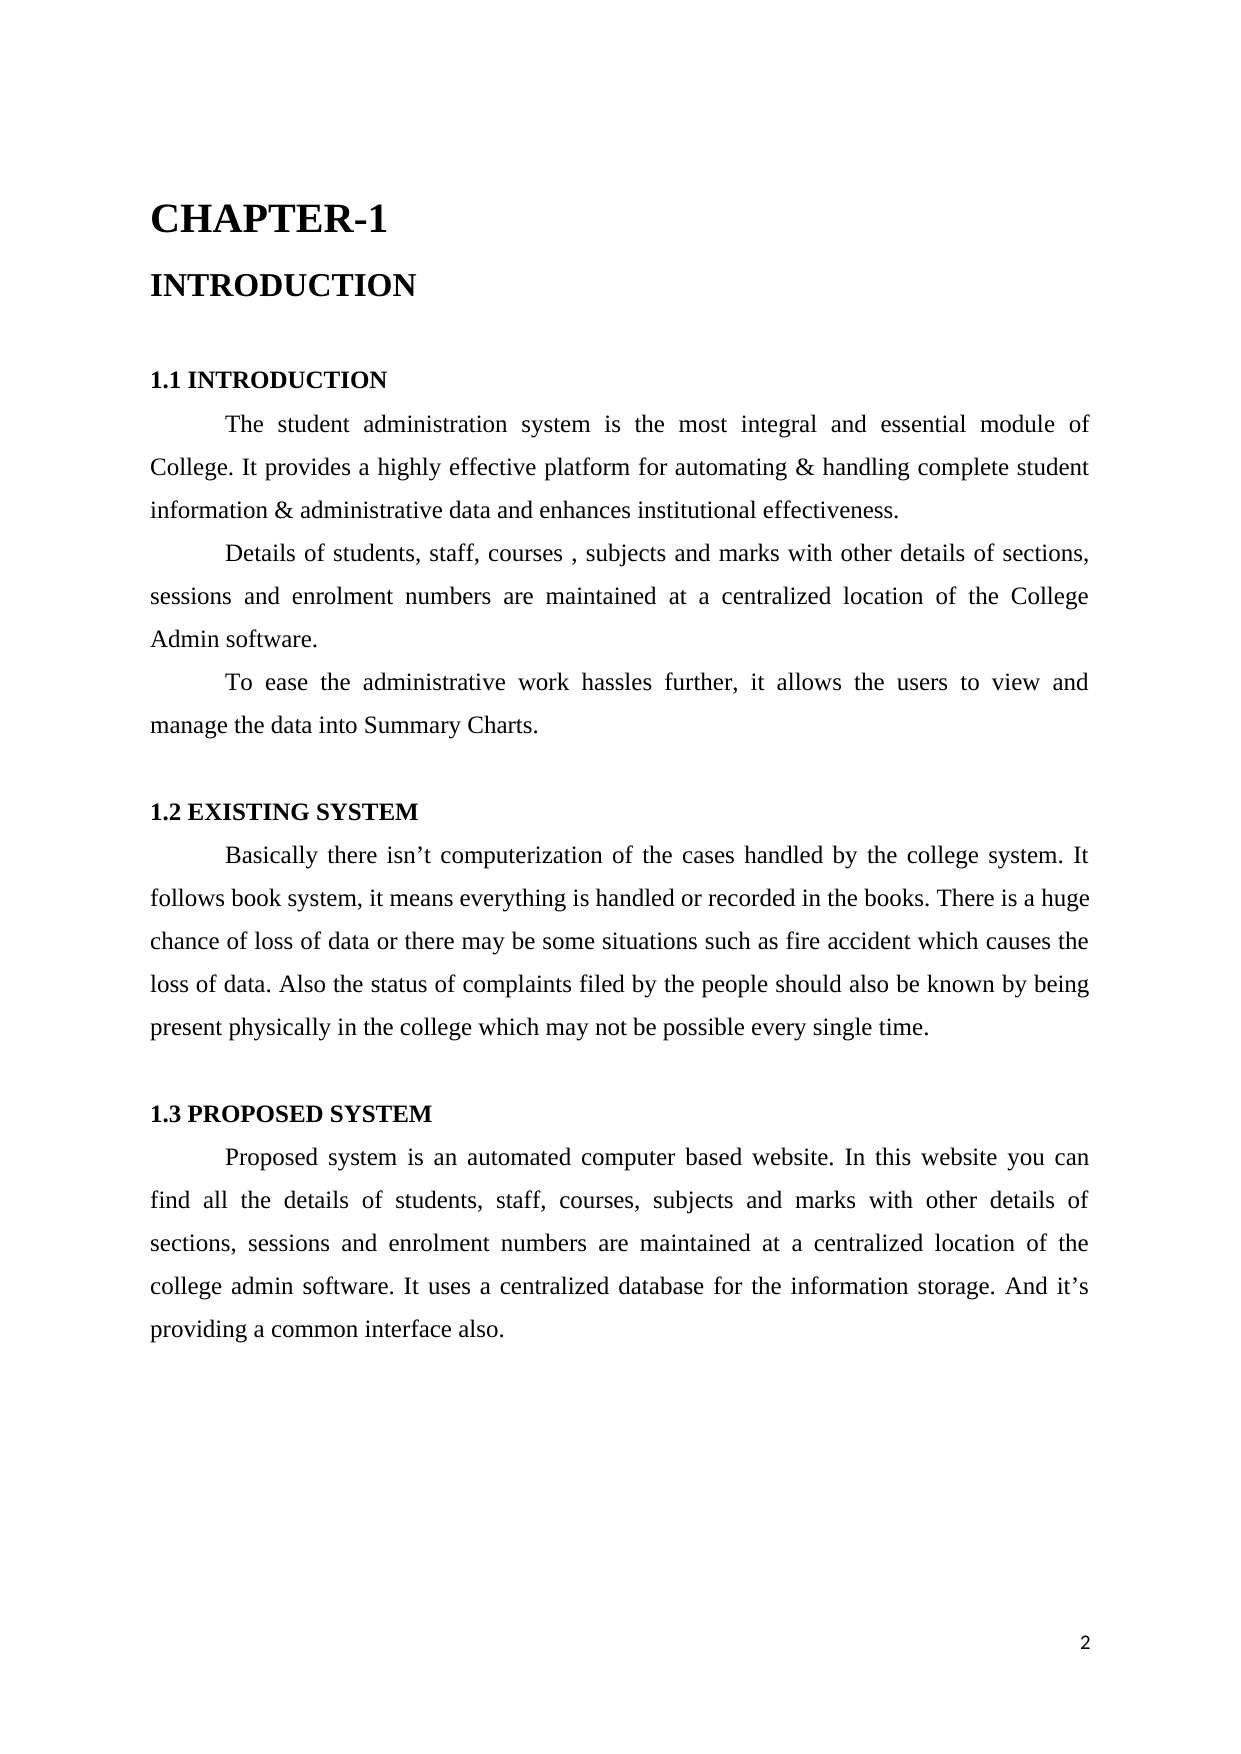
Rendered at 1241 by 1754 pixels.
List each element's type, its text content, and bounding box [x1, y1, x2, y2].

text Basically there isn’t computerization of the cases handled by the college system. It follows book system, it means everything is handled or recorded in the books. There is a huge chance of loss of data or there may be some situations such as fire accident which causes the loss of data. Also the status of complaints filed by the people should also be known by being present physically in the college which may not be possible every single time. [150, 840, 1090, 1041]
text The student administration system is the most integral and essential module of College. It provides a highly effective platform for automating & handling complete student information & administrative data and enhances institutional effectiveness. [150, 409, 1090, 524]
text 1.1 INTRODUCTION [150, 366, 1090, 394]
text Proposed system is an automated computer based website. In this website you can find all the details of students, staff, courses, subjects and marks with other details of sections, sessions and enrolment numbers are maintained at a centralized location of the college admin software. It uses a centralized database for the information storage. And it’s providing a common interface also. [150, 1142, 1090, 1343]
text CHAPTER-1 [150, 193, 1090, 241]
text 1.3 PROPOSED SYSTEM [150, 1099, 1090, 1127]
text Details of students, staff, courses , subjects and marks with other details of sections, sessions and enrolment numbers are maintained at a centralized location of the College Admin software. [150, 538, 1090, 653]
text To ease the administrative work hassles further, it allows the users to view and manage the data into Summary Charts. [150, 667, 1090, 739]
text INTRODUCTION [150, 265, 1090, 303]
text 1.2 EXISTING SYSTEM [150, 797, 1090, 826]
